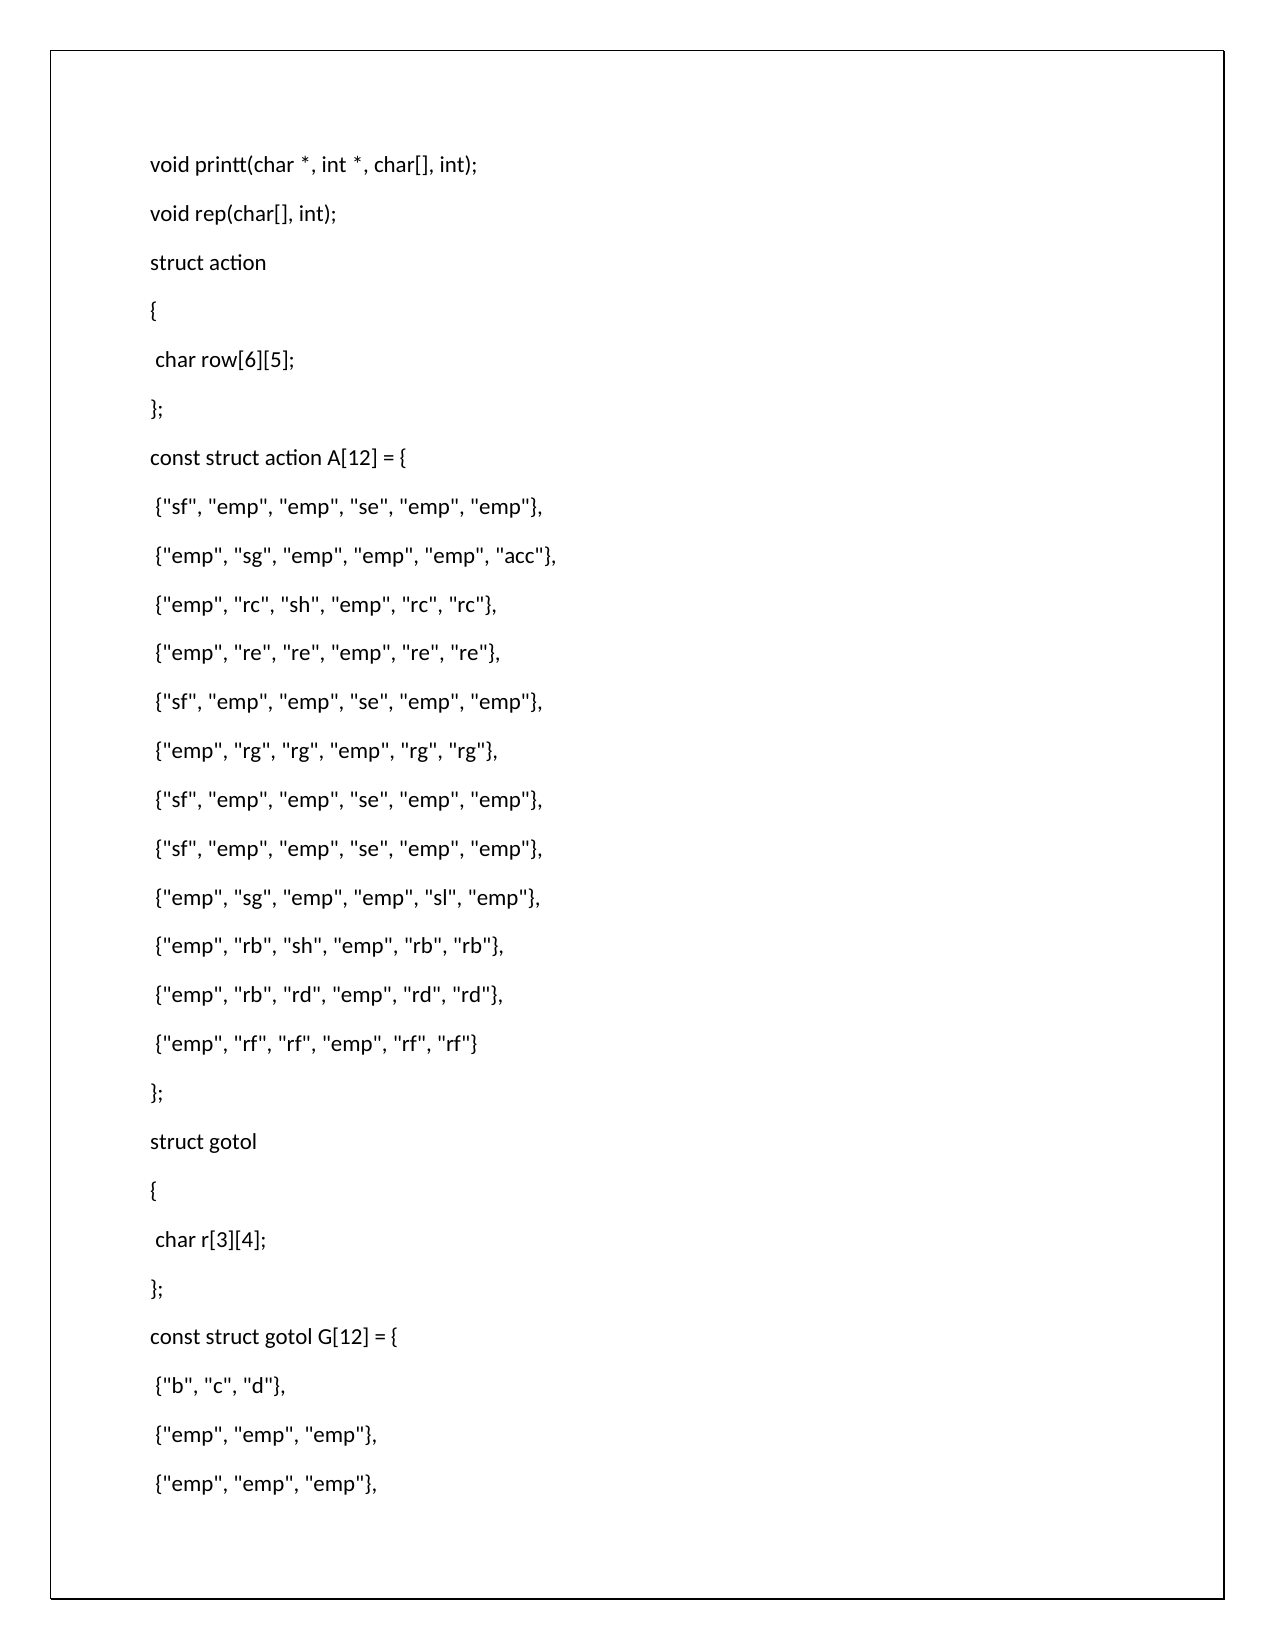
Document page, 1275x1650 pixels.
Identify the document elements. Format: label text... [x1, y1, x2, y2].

text {"emp", "re", "re", "emp", "re", "re"}, [150, 638, 1124, 667]
text const struct action A[12] = { [150, 443, 1124, 471]
text {"b", "c", "d"}, [150, 1371, 1124, 1399]
text {"emp", "rf", "rf", "emp", "rf", "rf"} [150, 1029, 1124, 1057]
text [150, 1469, 1124, 1497]
text void rep(char[], int); [150, 199, 1124, 227]
text {"emp", "emp", "emp"}, [150, 1420, 1124, 1448]
text char row[6][5]; [150, 345, 1124, 373]
text {"sf", "emp", "emp", "se", "emp", "emp"}, [150, 834, 1124, 862]
text {"emp", "sg", "emp", "emp", "emp", "acc"}, [150, 541, 1124, 569]
text }; [150, 1078, 1124, 1106]
text { [150, 297, 1124, 324]
text }; [150, 394, 1124, 422]
text {"emp", "rc", "sh", "emp", "rc", "rc"}, [150, 590, 1124, 618]
text struct action [150, 248, 1124, 276]
text {"emp", "rg", "rg", "emp", "rg", "rg"}, [150, 736, 1124, 764]
text const struct gotol G[12] = { [150, 1322, 1124, 1351]
text struct gotol [150, 1127, 1124, 1155]
text {"sf", "emp", "emp", "se", "emp", "emp"}, [150, 785, 1124, 813]
text {"emp", "rb", "rd", "emp", "rd", "rd"}, [150, 981, 1124, 1008]
text void printt(char *, int *, char[], int); [150, 150, 1124, 178]
text {"emp", "rb", "sh", "emp", "rb", "rb"}, [150, 932, 1124, 960]
text { [150, 1176, 1124, 1204]
text {"sf", "emp", "emp", "se", "emp", "emp"}, [150, 492, 1124, 520]
text {"sf", "emp", "emp", "se", "emp", "emp"}, [150, 687, 1124, 715]
text char r[3][4]; [150, 1225, 1124, 1253]
text {"emp", "sg", "emp", "emp", "sl", "emp"}, [150, 883, 1124, 911]
text }; [150, 1274, 1124, 1302]
